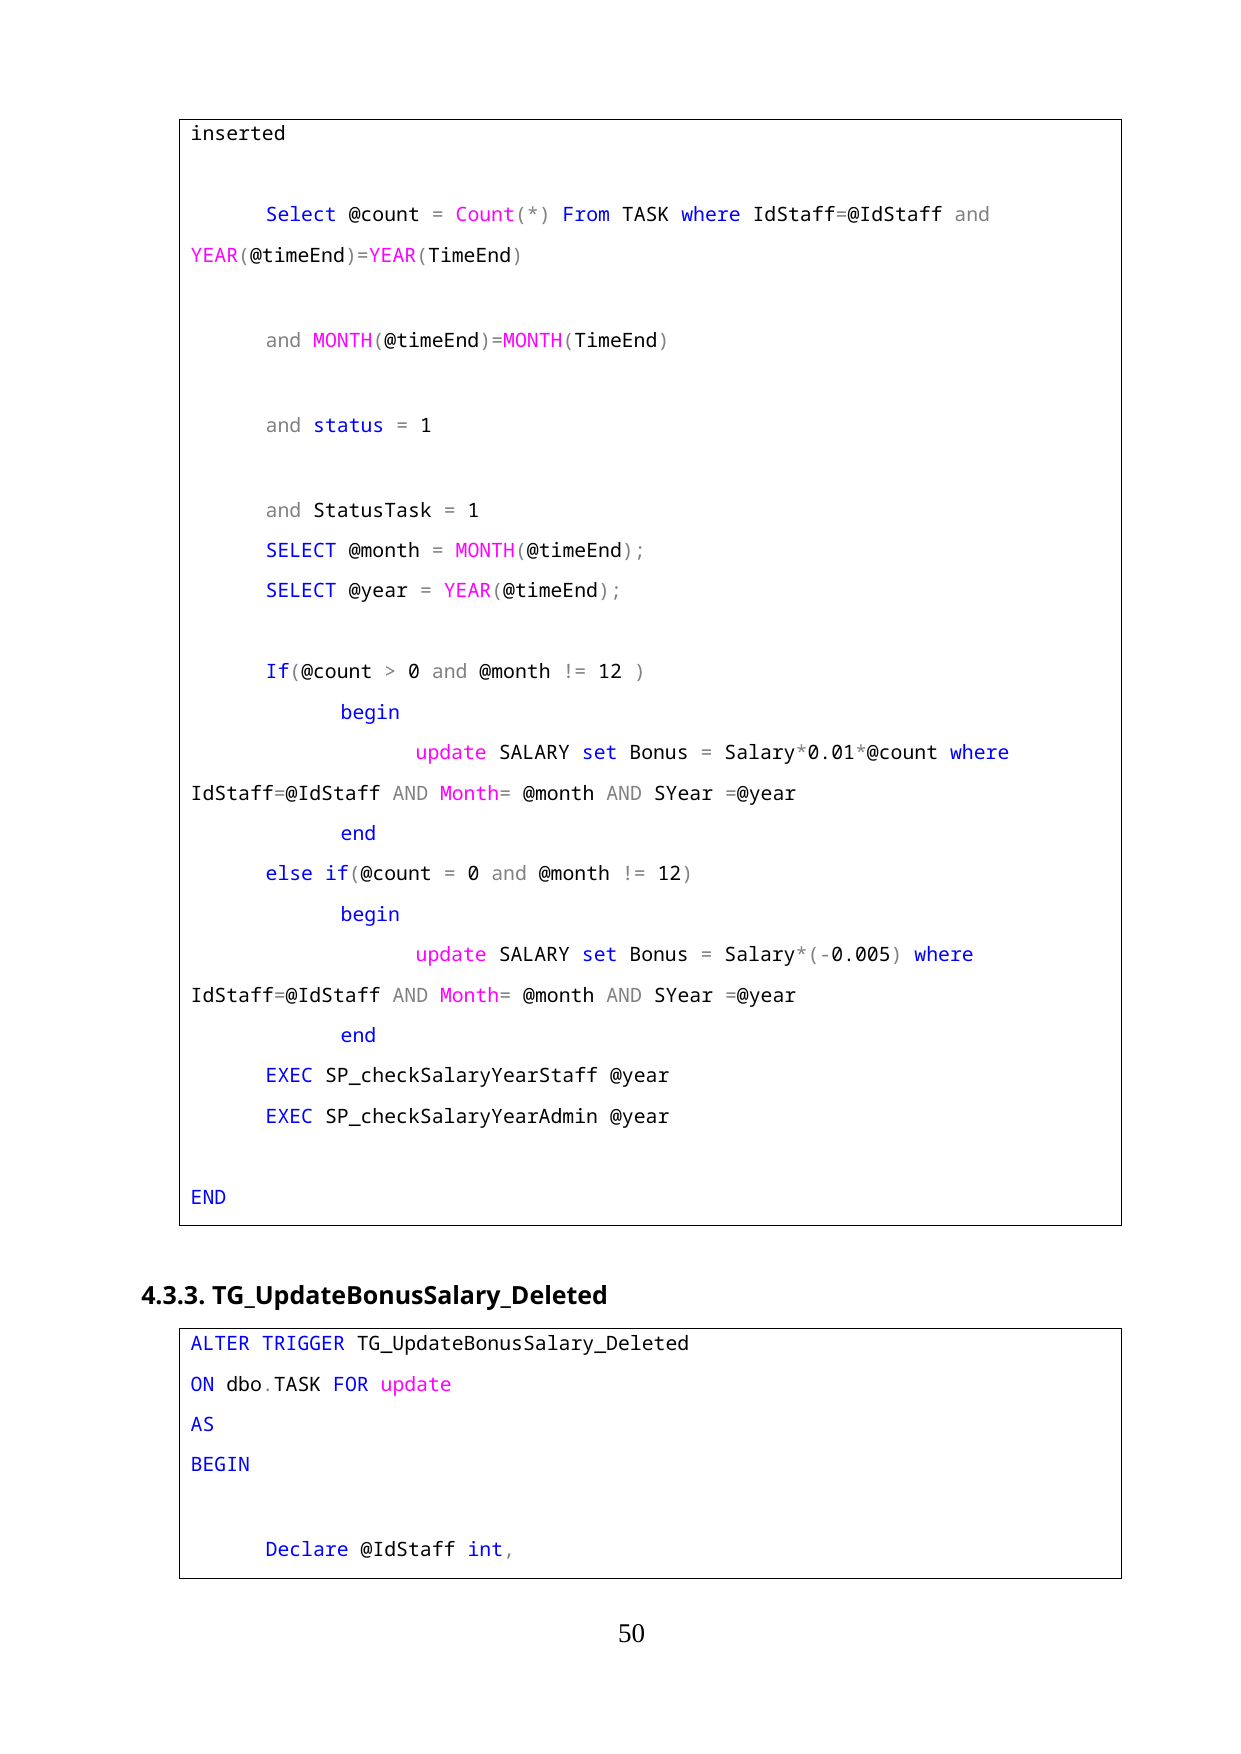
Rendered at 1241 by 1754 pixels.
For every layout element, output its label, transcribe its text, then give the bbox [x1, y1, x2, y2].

subtitle 4.3.3. TG_UpdateBonusSalary_Deleted [141, 1277, 1122, 1311]
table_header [180, 120, 1121, 1225]
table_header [180, 1329, 1121, 1578]
